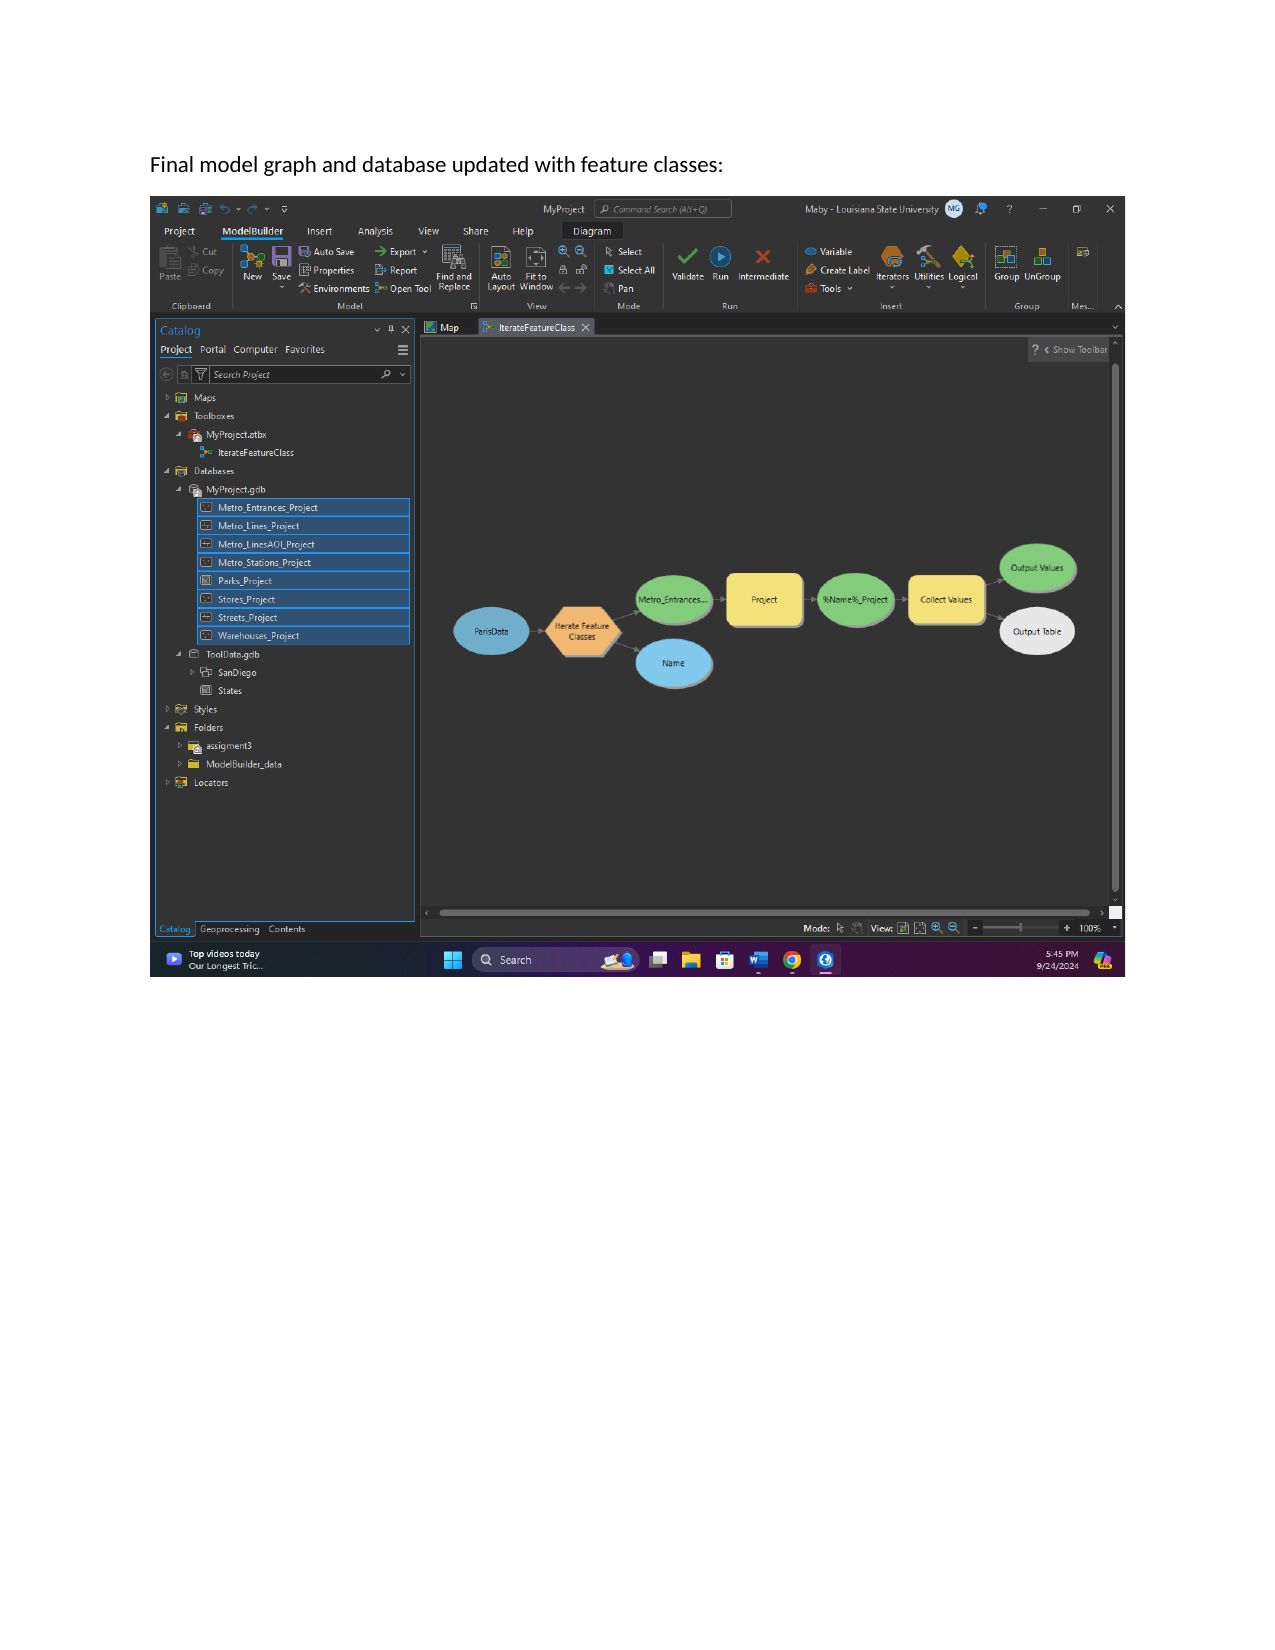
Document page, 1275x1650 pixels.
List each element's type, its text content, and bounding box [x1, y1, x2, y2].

picture [150, 196, 1125, 977]
text Final model graph and database updated with feature classes: [150, 150, 1125, 178]
